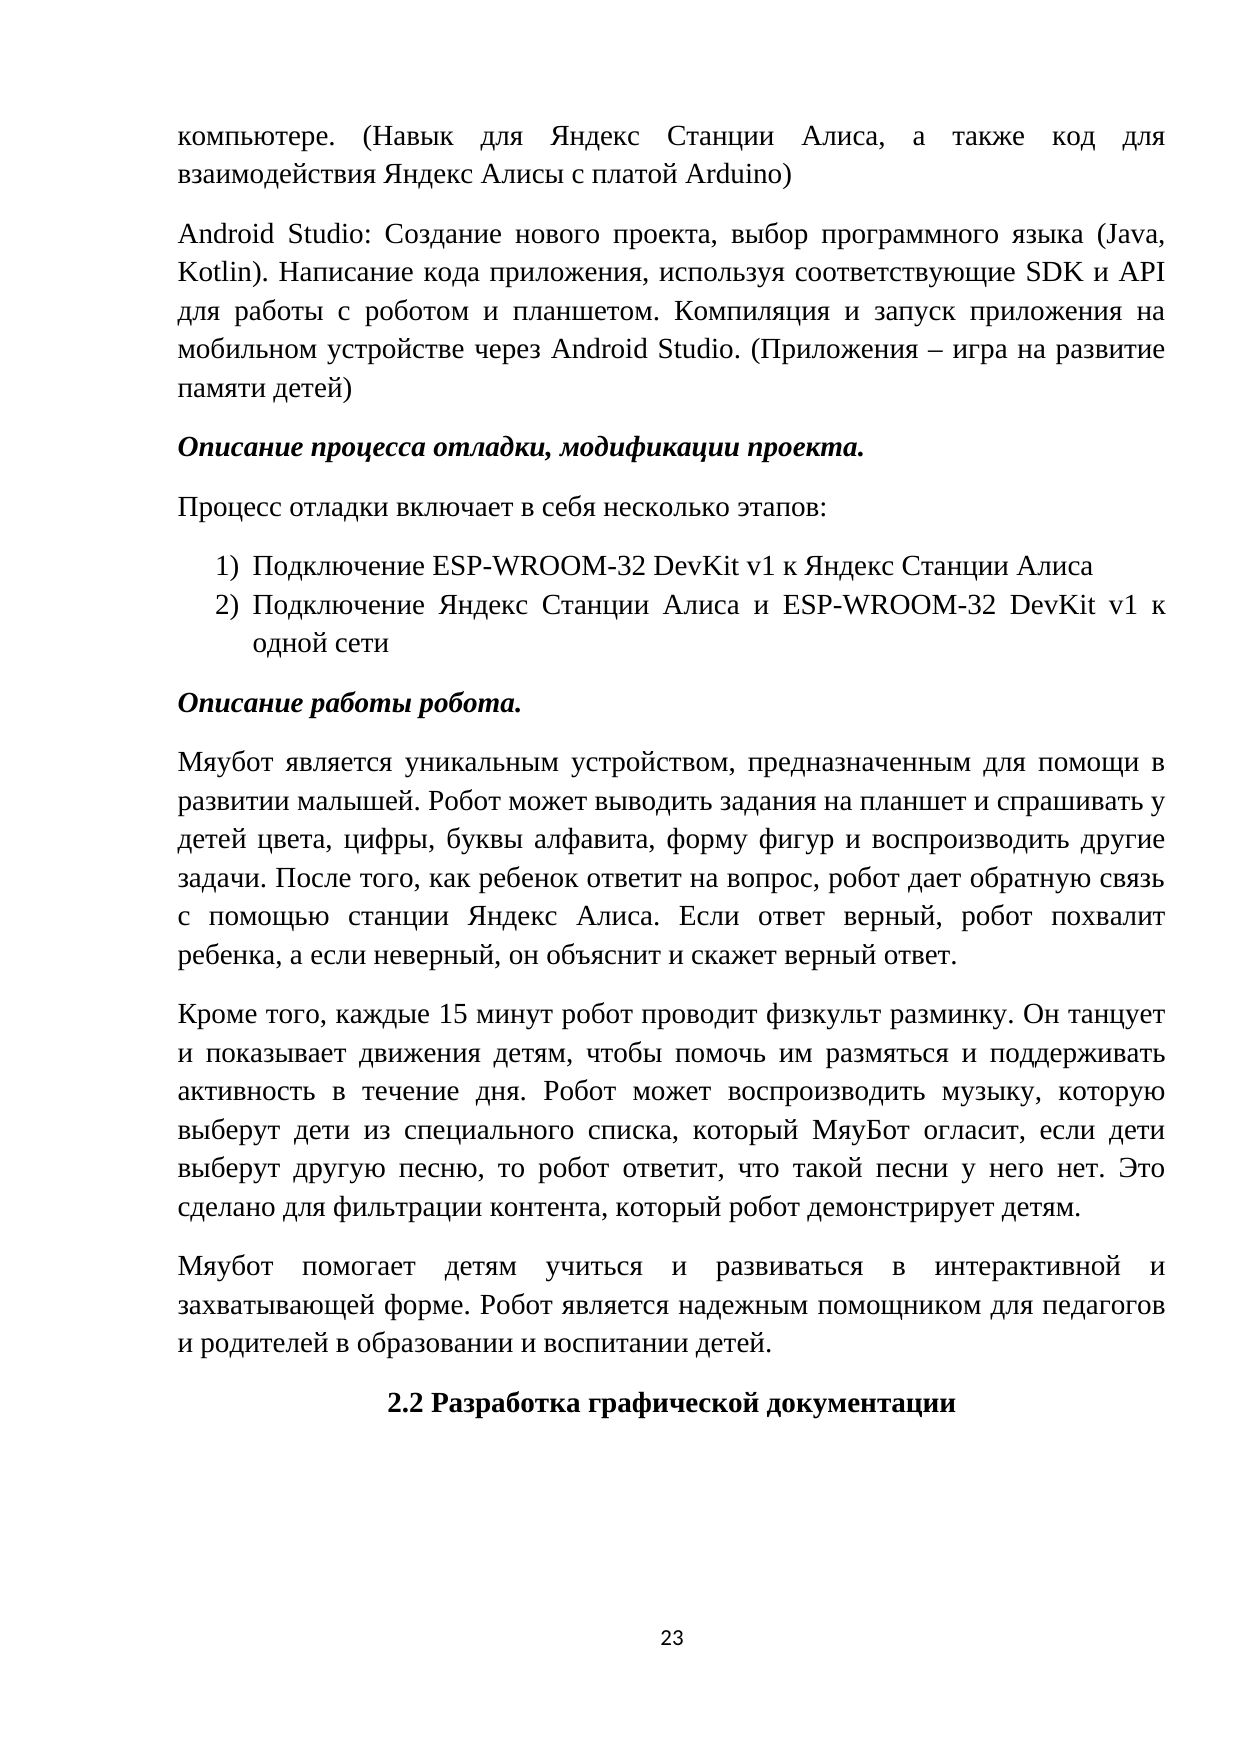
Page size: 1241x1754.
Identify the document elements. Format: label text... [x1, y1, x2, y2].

text Описание работы робота. [177, 685, 1166, 718]
text Процесс отладки включает в себя несколько этапов: [177, 489, 1166, 522]
text Android Studio: Создание нового проекта, выбор программного языка (Java, Kotlin). Написание кода приложения, используя соответствующие SDK и API для работы с роботом и планшетом. Компиляция и запуск приложения на мобильном устройстве через Android Studio. (Приложения – игра на развитие памяти детей) [177, 216, 1166, 404]
subtitle 2.2 Разработка графической документации [177, 1385, 1166, 1418]
text Мяубот является уникальным устройством, предназначенным для помощи в развитии малышей. Робот может выводить задания на планшет и спрашивать у детей цвета, цифры, буквы алфавита, форму фигур и воспроизводить другие задачи. После того, как ребенок ответит на вопрос, робот дает обратную связь с помощью станции Яндекс Алиса. Если ответ верный, робот похвалит ребенка, а если неверный, он объяснит и скажет верный ответ. [177, 744, 1166, 970]
text Мяубот помогает детям учиться и развиваться в интерактивной и захватывающей форме. Робот является надежным помощником для педагогов и родителей в образовании и воспитании детей. [177, 1248, 1166, 1359]
list Подключение Яндекс Станции Алиса и ESP-WROOM-32 DevKit v1 к одной сети [215, 587, 1166, 659]
text Описание процесса отладки, модификации проекта. [177, 429, 1166, 463]
text Кроме того, каждые 15 минут робот проводит физкульт разминку. Он танцует и показывает движения детям, чтобы помочь им размяться и поддерживать активность в течение дня. Робот может воспроизводить музыку, которую выберут дети из специального списка, который МяуБот огласит, если дети выберут другую песню, то робот ответит, что такой песни у него нет. Это сделано для фильтрации контента, который робот демонстрирует детям. [177, 996, 1166, 1222]
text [177, 118, 1166, 190]
list Подключение ESP-WROOM-32 DevKit v1 к Яндекс Станции Алиса [215, 548, 1166, 582]
